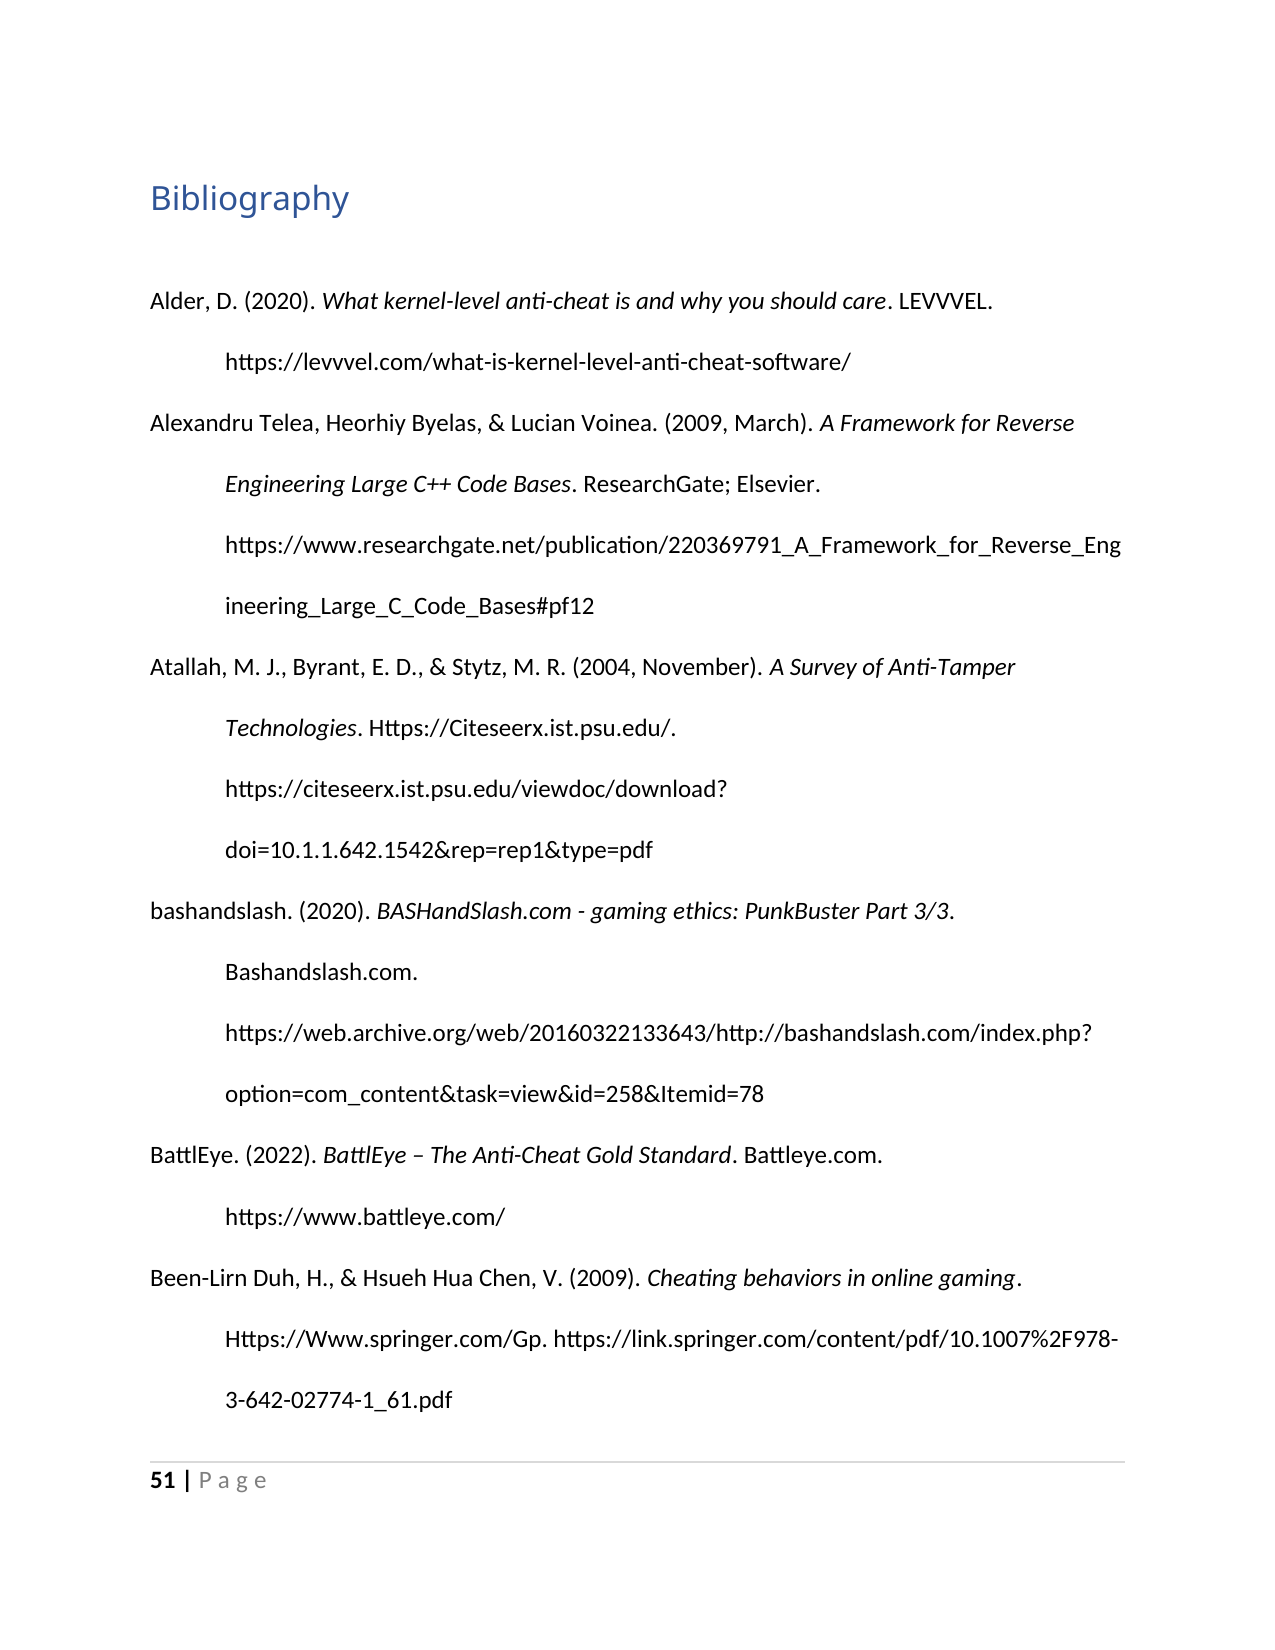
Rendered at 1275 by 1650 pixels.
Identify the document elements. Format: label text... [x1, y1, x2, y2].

text Been-Lirn Duh, H., & Hsueh Hua Chen, V. (2009). Cheating behaviors in online gaming. Https://Www.springer.com/Gp. https://link.springer.com/content/pdf/10.1007%2F978-3-642-02774-1_61.pdf [150, 1262, 1125, 1414]
text Alexandru Telea, Heorhiy Byelas, & Lucian Voinea. (2009, March). A Framework for Reverse Engineering Large C++ Code Bases. ResearchGate; Elsevier. https://www.researchgate.net/publication/220369791_A_Framework_for_Reverse_Engineering_Large_C_Code_Bases#pf12 [150, 407, 1125, 621]
text bashandslash. (2020). BASHandSlash.com - gaming ethics: PunkBuster Part 3/3. Bashandslash.com. https://web.archive.org/web/20160322133643/http://bashandslash.com/index.php?option=com_content&task=view&id=258&Itemid=78 [150, 895, 1125, 1109]
text Atallah, M. J., Byrant, E. D., & Stytz, M. R. (2004, November). A Survey of Anti-Tamper Technologies. Https://Citeseerx.ist.psu.edu/. https://citeseerx.ist.psu.edu/viewdoc/download?doi=10.1.1.642.1542&rep=rep1&type=pdf [150, 651, 1125, 865]
subtitle Bibliography [150, 175, 1125, 220]
text BattlEye. (2022). BattlEye – The Anti-Cheat Gold Standard. Battleye.com. https://www.battleye.com/ [150, 1139, 1125, 1231]
text Alder, D. (2020). What kernel-level anti-cheat is and why you should care. LEVVVEL. https://levvvel.com/what-is-kernel-level-anti-cheat-software/ [150, 285, 1125, 377]
